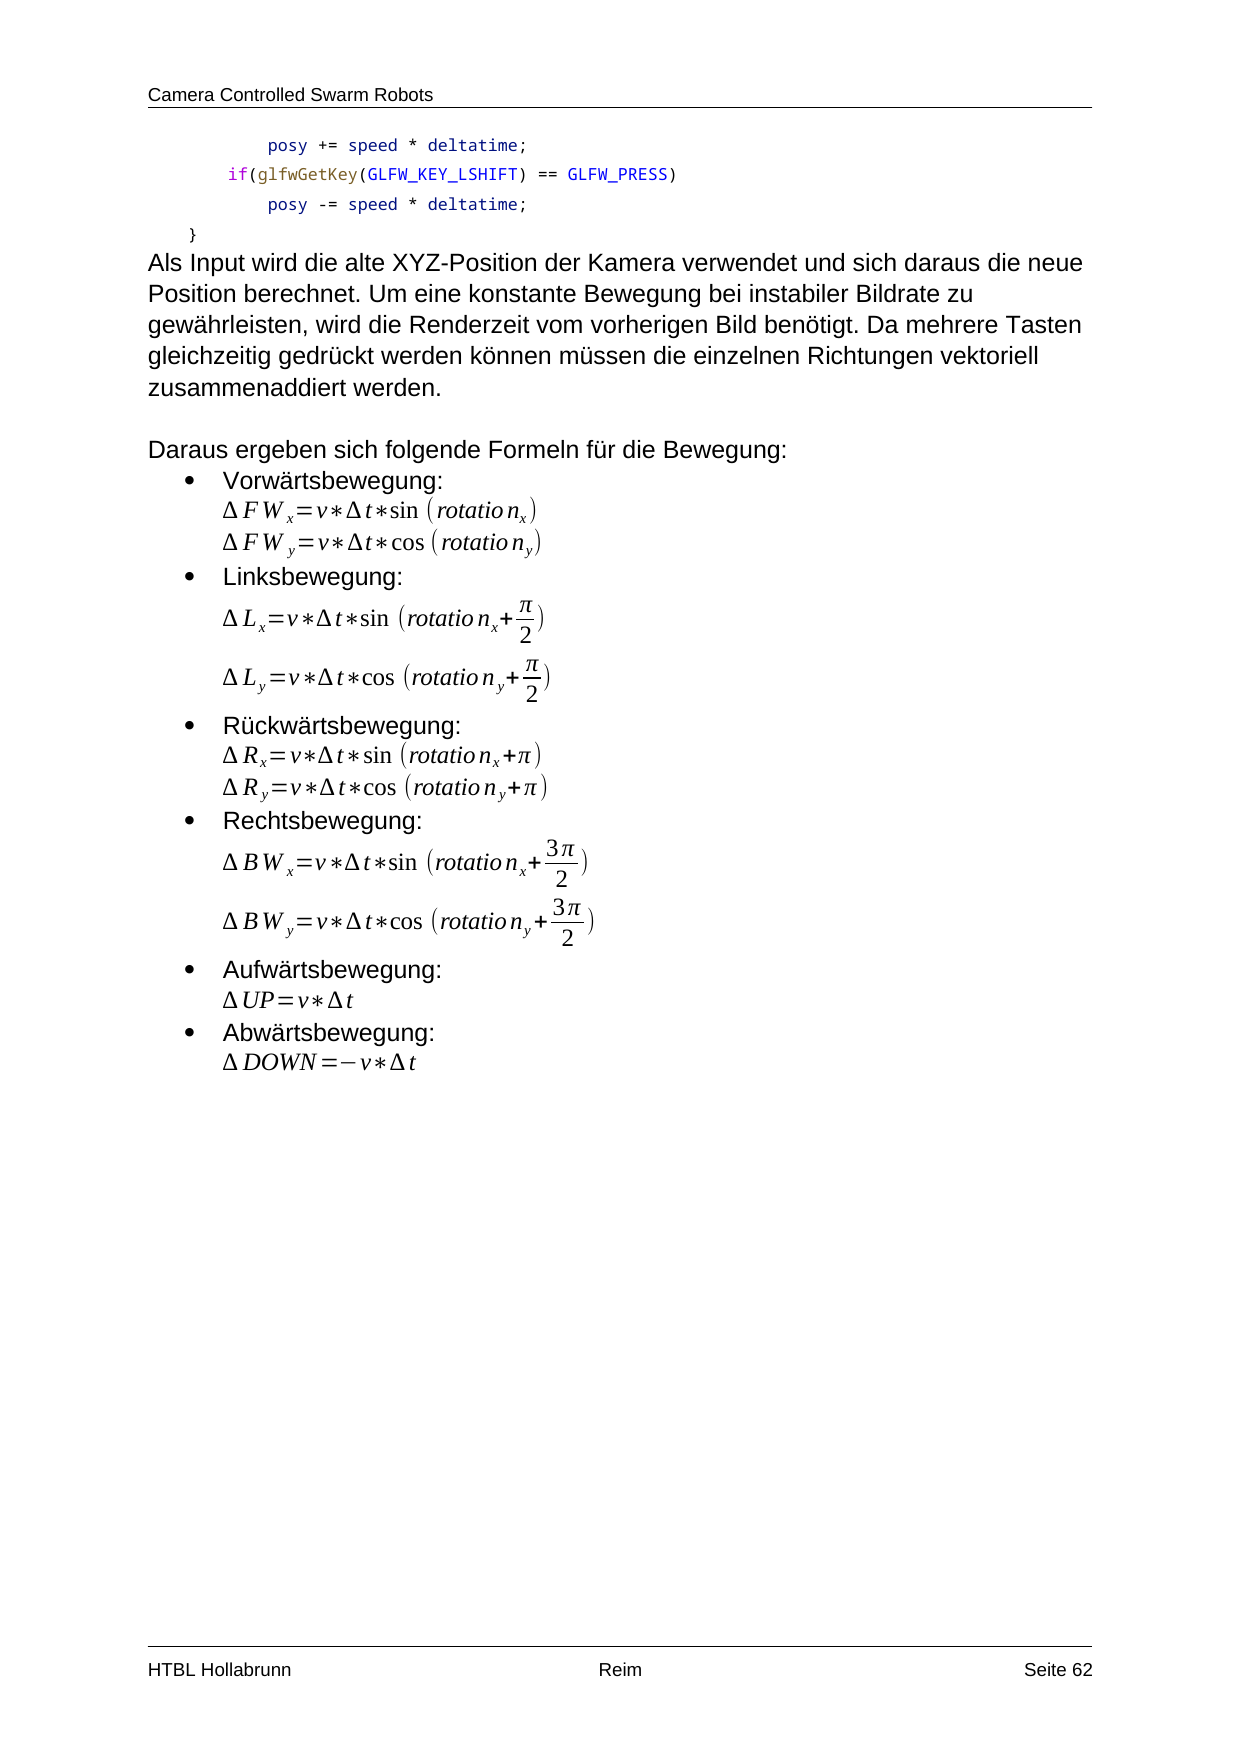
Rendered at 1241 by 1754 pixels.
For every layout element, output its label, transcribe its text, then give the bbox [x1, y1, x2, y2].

text } [148, 215, 1092, 245]
list Aufwärtsbewegung: [185, 953, 1092, 984]
list Vorwärtsbewegung: [185, 464, 1092, 495]
text Als Input wird die alte XYZ-Position der Kamera verwendet und sich daraus die neue Position berechnet. Um eine konstante Bewegung bei instabiler Bildrate zu gewährleisten, wird die Renderzeit vom vorherigen Bild benötigt. Da mehrere Tasten gleichzeitig gedrückt werden können müssen die einzelnen Richtungen vektoriell zusammenaddiert werden. [148, 245, 1092, 401]
text posy -= speed * deltatime; [148, 186, 1092, 215]
list Linksbewegung: [185, 559, 1092, 590]
text if(glfwGetKey(GLFW_KEY_LSHIFT) == GLFW_PRESS) [148, 156, 1092, 186]
text posy += speed * deltatime; [148, 126, 1092, 156]
list Rechtsbewegung: [185, 803, 1092, 835]
text Daraus ergeben sich folgende Formeln für die Bewegung: [148, 433, 1092, 464]
list Abwärtsbewegung: [185, 1015, 1092, 1046]
list Rückwärtsbewegung: [185, 708, 1092, 739]
